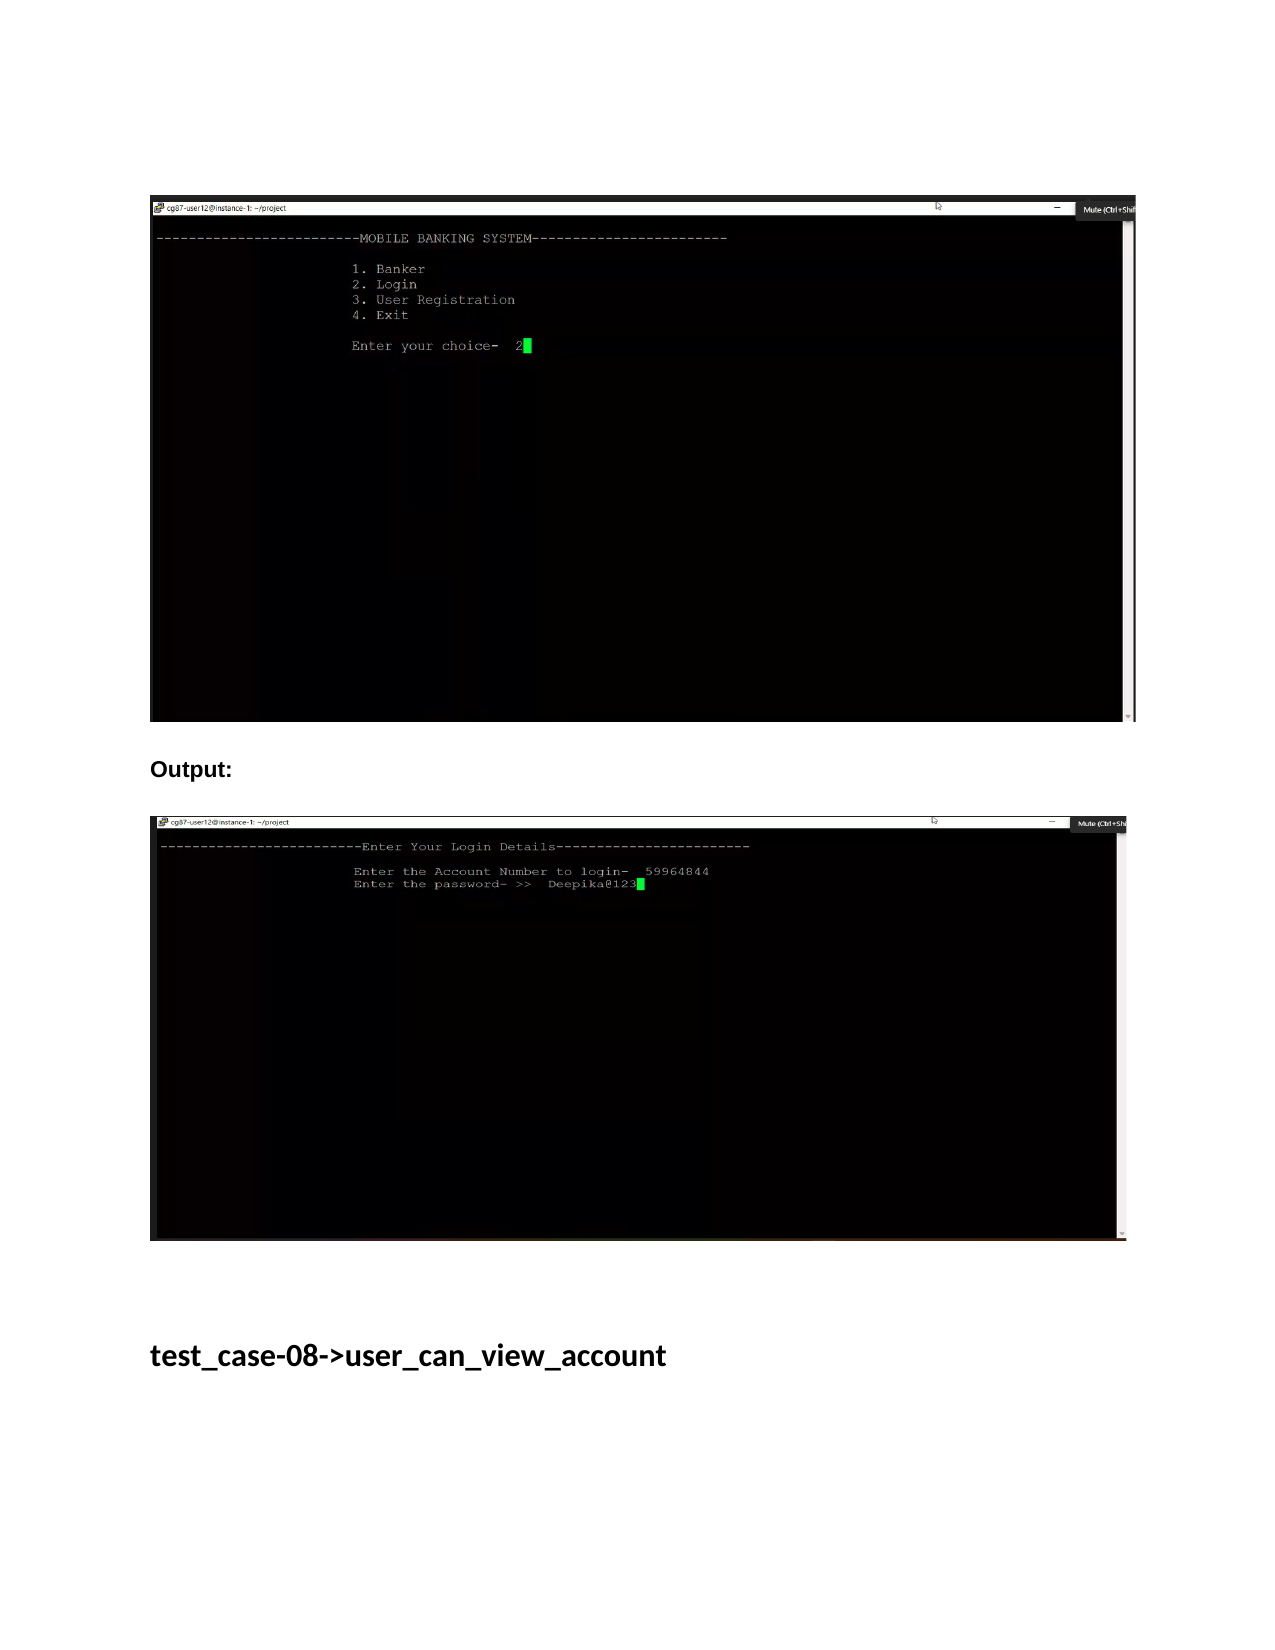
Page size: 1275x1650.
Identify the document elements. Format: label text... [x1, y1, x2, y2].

picture [150, 195, 1136, 722]
picture [150, 816, 1127, 1241]
text test_case-08->user_can_view_account [150, 1335, 1125, 1374]
text Output: [150, 756, 1125, 782]
